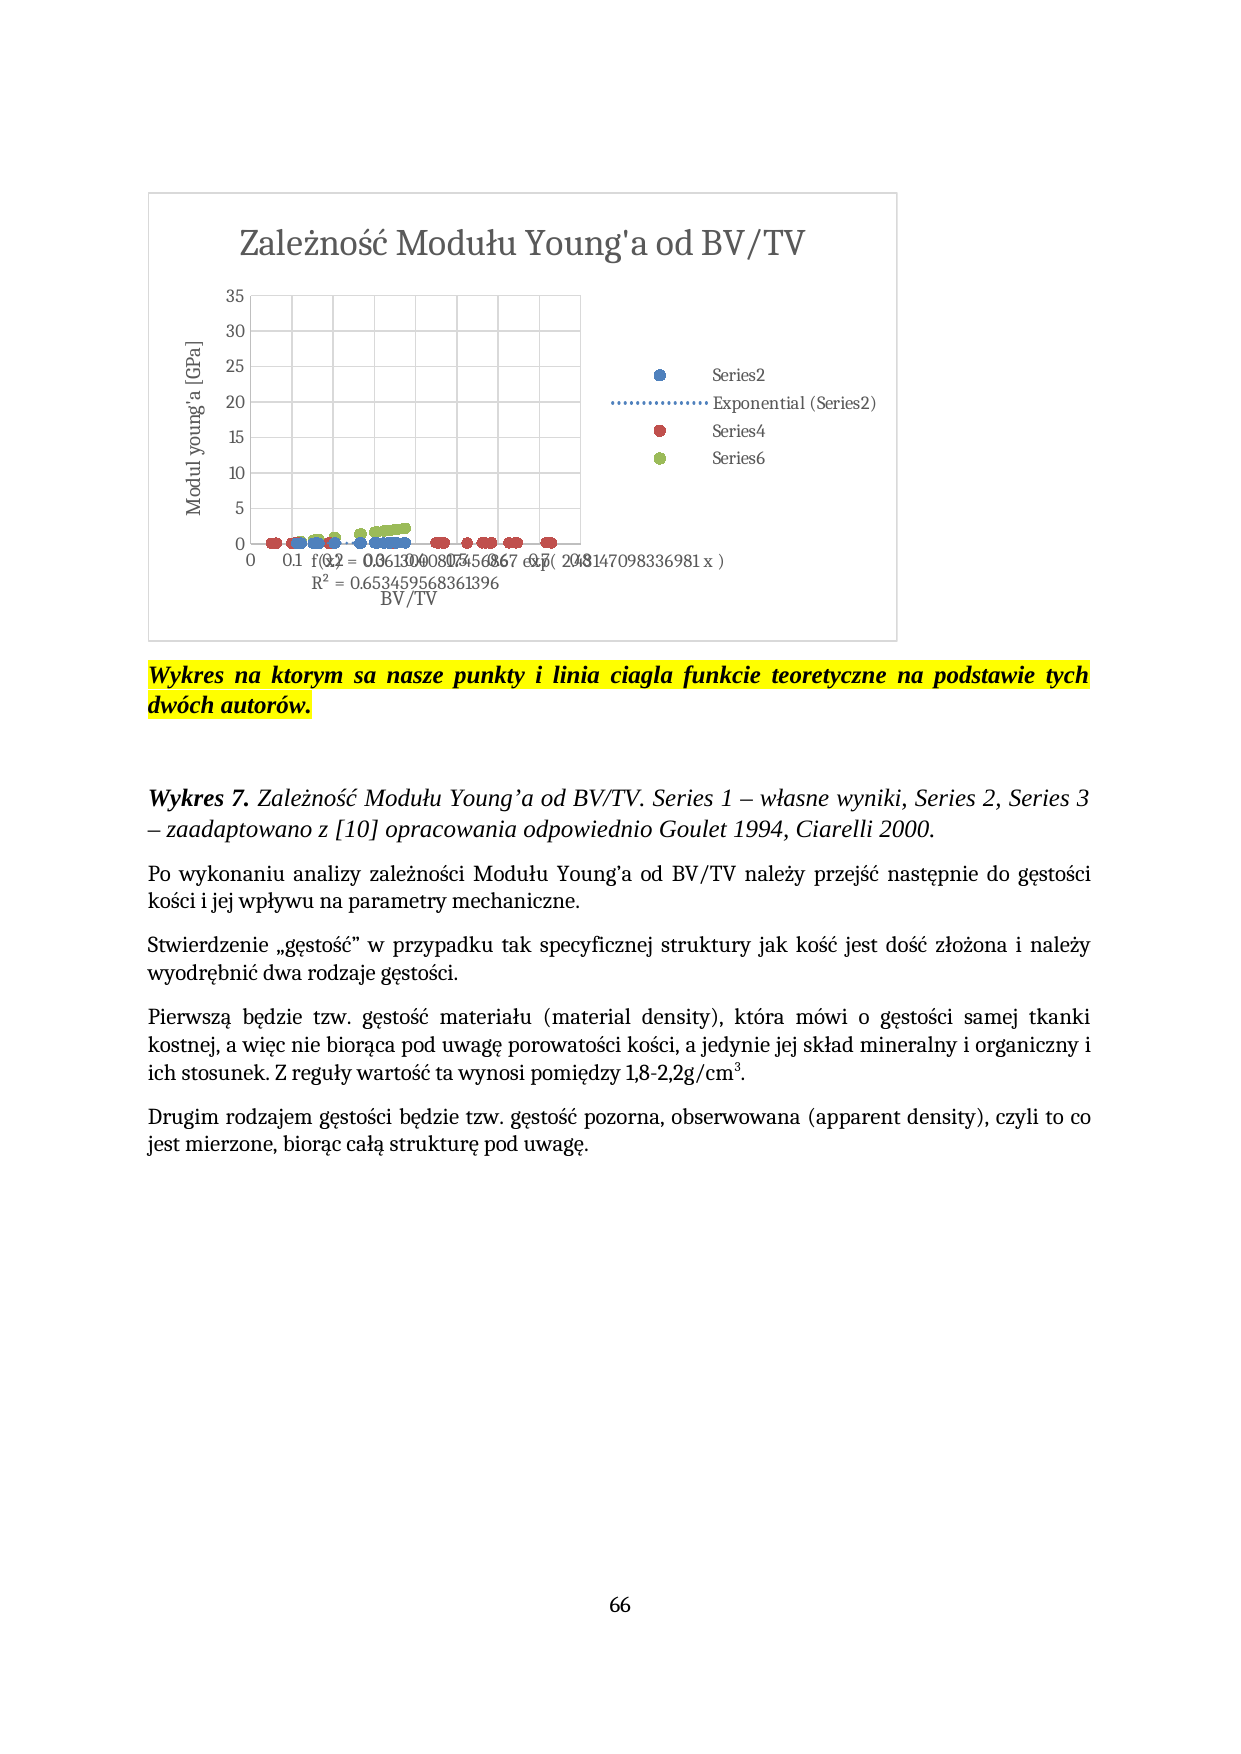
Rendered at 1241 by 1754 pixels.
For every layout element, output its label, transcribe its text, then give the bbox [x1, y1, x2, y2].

text Wykres na ktorym sa nasze punkty i linia ciagla funkcie teoretyczne na podstawie tych dwóch autorów. [148, 660, 1092, 719]
text Wykres 7. Zależność Modułu Young’a od BV/TV. Series 1 – własne wyniki, Series 2, Series 3 – zaadaptowano z [10] opracowania odpowiednio Goulet 1994, Ciarelli 2000. [148, 783, 1092, 842]
text Stwierdzenie „gęstość” w przypadku tak specyficznej struktury jak kość jest dość złożona i należy wyodrębnić dwa rodzaje gęstości. [148, 932, 1092, 986]
text Pierwszą będzie tzw. gęstość materiału (material density), która mówi o gęstości samej tkanki kostnej, a więc nie biorąca pod uwagę porowatości kości, a jedynie jej skład mineralny i organiczny i ich stosunek. Z reguły wartość ta wynosi pomiędzy 1,8-2,2g/cm3. [148, 1004, 1092, 1086]
text Drugim rodzajem gęstości będzie tzw. gęstość pozorna, obserwowana (apparent density), czyli to co jest mierzone, biorąc całą strukturę pod uwagę. [148, 1104, 1092, 1158]
text Po wykonaniu analizy zależności Modułu Young’a od BV/TV należy przejść następnie do gęstości kości i jej wpływu na parametry mechaniczne. [148, 860, 1092, 914]
